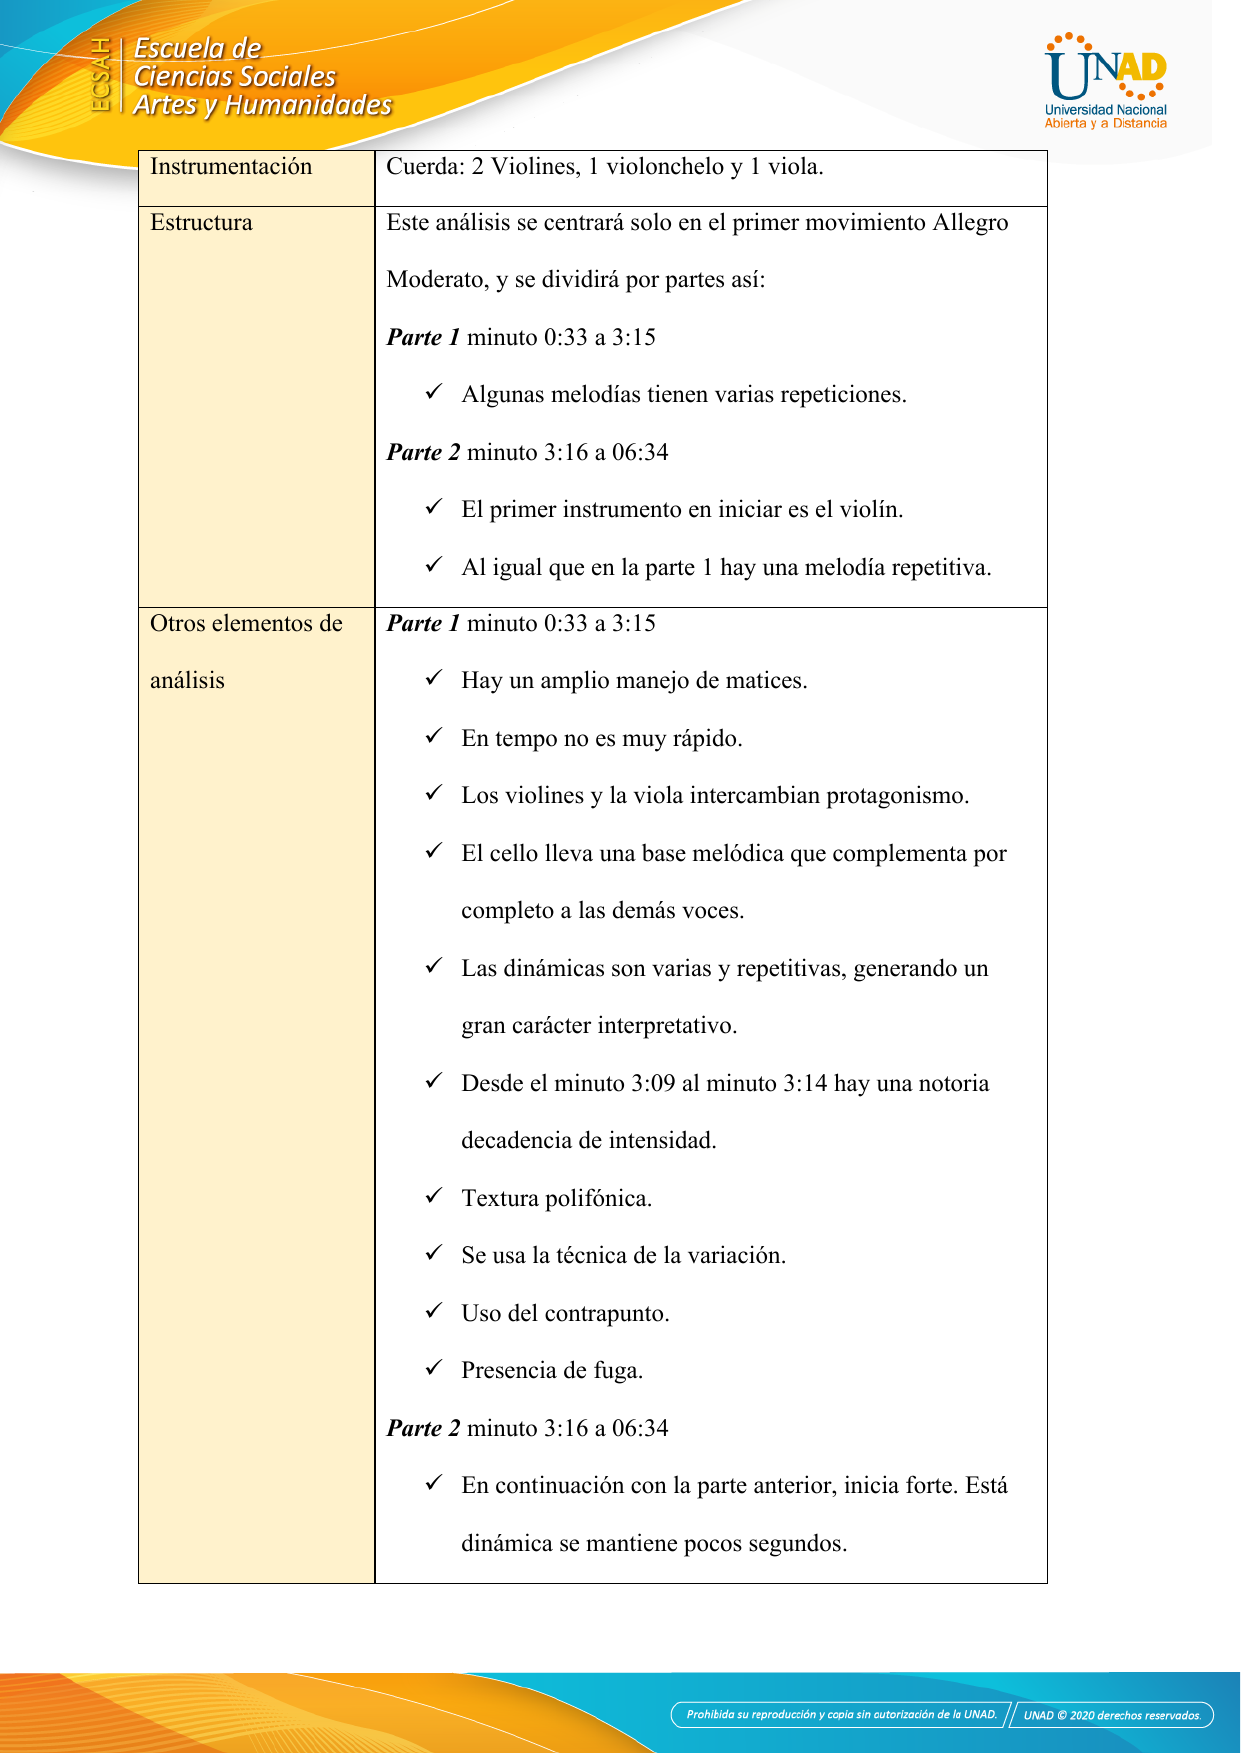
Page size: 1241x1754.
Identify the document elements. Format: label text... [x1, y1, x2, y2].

picture [0, 1623, 1241, 1753]
table_cell Estructura [139, 207, 374, 607]
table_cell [139, 608, 374, 1583]
table_cell Cuerda: 2 Violines, 1 violonchelo y 1 viola. [376, 151, 1047, 206]
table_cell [376, 608, 1047, 1583]
table_cell Este análisis se centrará solo en el primer movimiento Allegro Moderato, y se dividirá por partes así: Parte 1 minuto 0:33 a 3:15 Algunas melodías tienen varias repeticiones. Parte 2 minuto 3:16 a 06:34 El primer instrumento en iniciar es el violín. Al igual que en la parte 1 hay una melodía repetitiva. [376, 207, 1047, 607]
picture [0, 0, 1212, 223]
table_cell Instrumentación [139, 151, 374, 206]
